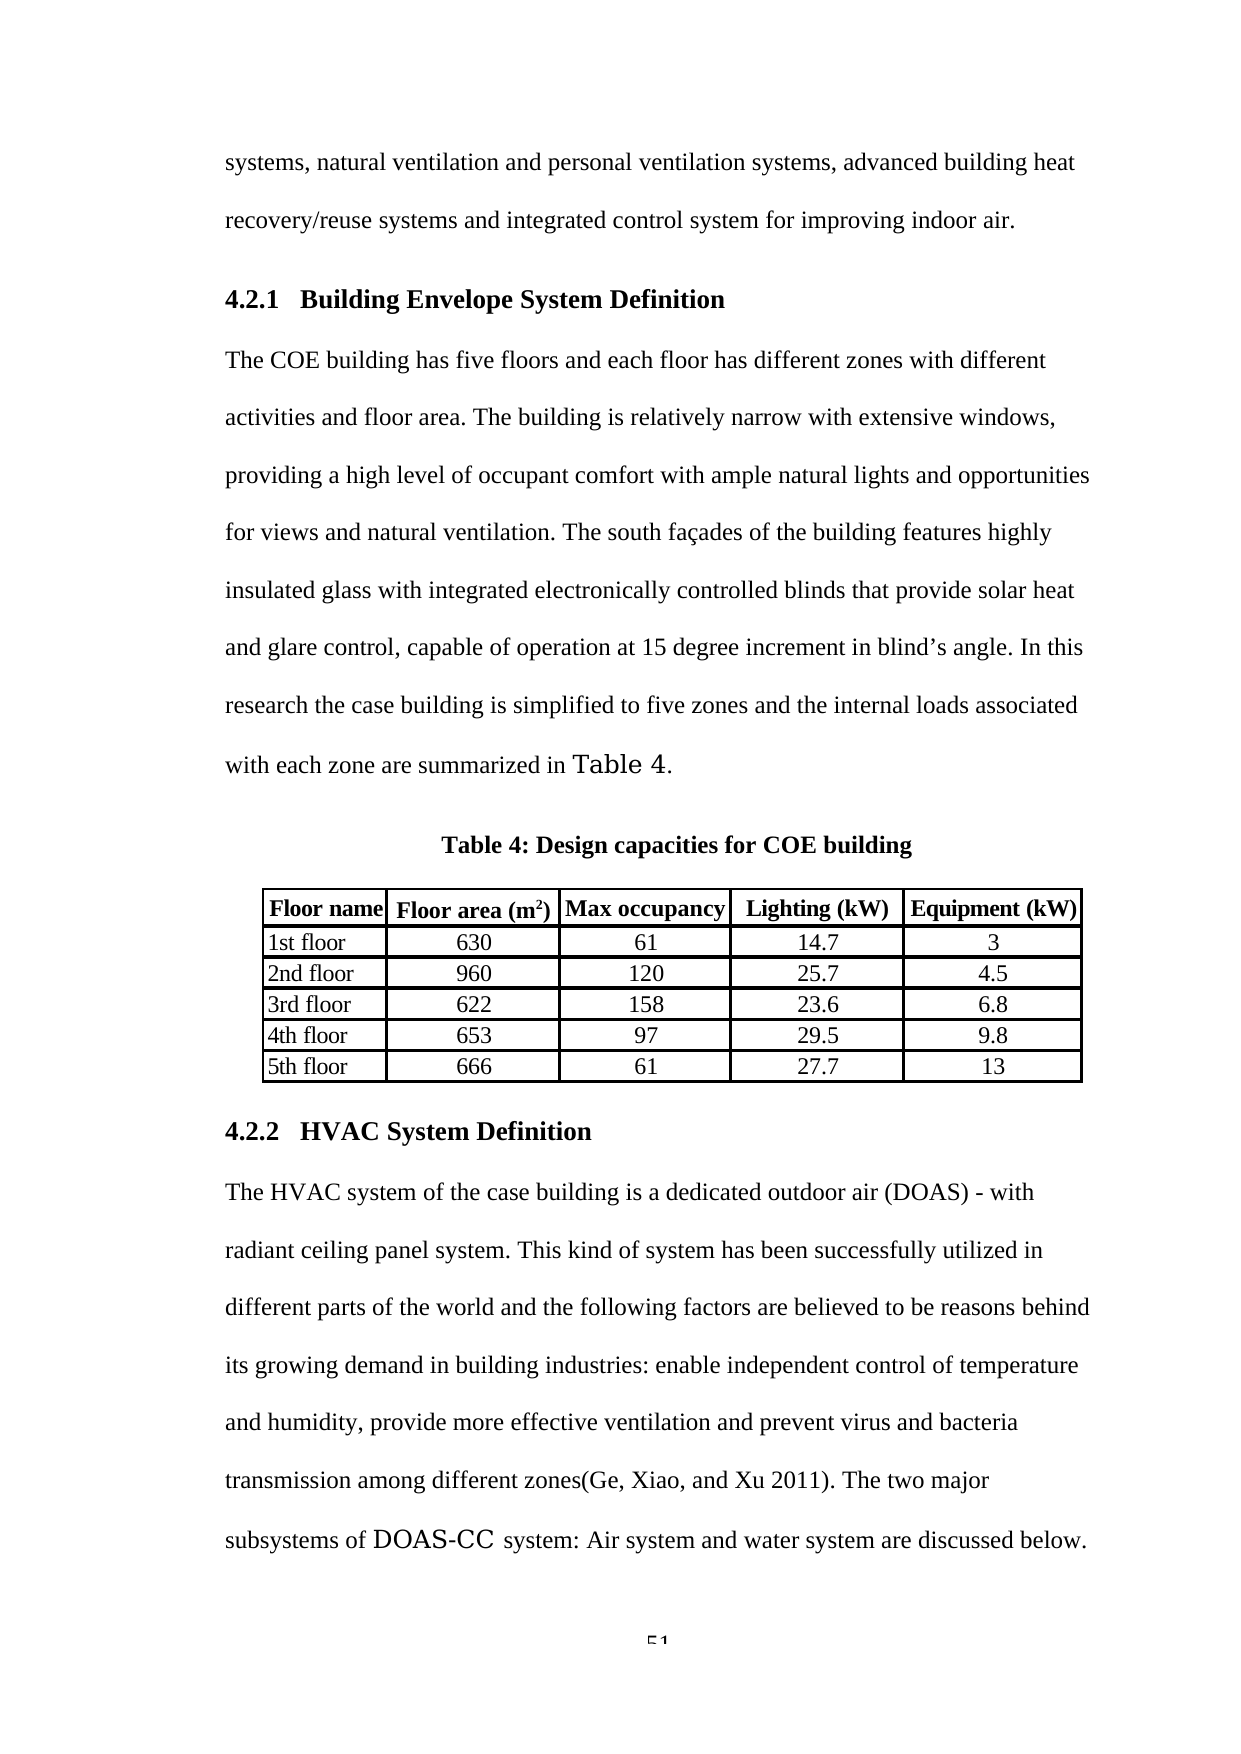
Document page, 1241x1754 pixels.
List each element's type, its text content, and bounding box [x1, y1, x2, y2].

text The HVAC system of the case building is a dedicated outdoor air (DOAS) - with radiant ceiling panel system. This kind of system has been successfully utilized in different parts of the world and the following factors are believed to be reasons behind its growing demand in building industries: enable independent control of temperature and humidity, provide more effective ventilation and prevent virus and bacteria transmission among different zones(Ge, Xiao, and Xu 2011). The two major subsystems of DOAS-CC system: Air system and water system are discussed below. [225, 1177, 1092, 1554]
table_cell 97 [561, 1021, 729, 1048]
text Table 4: Design capacities for COE building [225, 830, 1128, 859]
table_cell 960 [388, 959, 558, 986]
table_cell 6.8 [905, 990, 1080, 1017]
subtitle HVAC System Definition [225, 1116, 1178, 1147]
table_cell 9.8 [905, 1021, 1080, 1048]
table_cell 13 [905, 1052, 1080, 1079]
table_cell 622 [388, 990, 558, 1017]
table_cell 23.6 [732, 990, 902, 1017]
table_cell 653 [388, 1021, 558, 1048]
table_header Max occupancy [561, 890, 729, 924]
table_cell 27.7 [732, 1052, 902, 1079]
subtitle Building Envelope System Definition [225, 283, 1178, 314]
table_cell 4.5 [905, 959, 1080, 986]
table_cell 29.5 [732, 1021, 902, 1048]
table_cell 4th floor [264, 1021, 385, 1048]
text The COE building has five floors and each floor has different zones with different activities and floor area. The building is relatively narrow with extensive windows, providing a high level of occupant comfort with ample natural lights and opportunities for views and natural ventilation. The south façades of the building features highly insulated glass with integrated electronically controlled blinds that provide solar heat and glare control, capable of operation at 15 degree increment in blind’s angle. In this research the case building is simplified to five zones and the internal loads associated with each zone are summarized in Table 4. [225, 345, 1092, 779]
table_header Equipment (kW) [905, 890, 1080, 924]
table_cell 158 [561, 990, 729, 1017]
text systems, natural ventilation and personal ventilation systems, advanced building heat recovery/reuse systems and integrated control system for improving indoor air. [225, 147, 1077, 233]
table_header Lighting (kW) [732, 890, 902, 924]
table_cell 61 [561, 1052, 729, 1079]
table_cell 120 [561, 959, 729, 986]
table_cell 3rd floor [264, 990, 385, 1017]
table_cell 1st floor [264, 928, 385, 955]
table_header Floor area (m2) [388, 890, 558, 924]
table_cell 61 [561, 928, 729, 955]
table_cell 630 [388, 928, 558, 955]
table_cell 25.7 [732, 959, 902, 986]
table_cell 5th floor [264, 1052, 385, 1079]
table_header Floor name [264, 890, 385, 924]
table_cell 666 [388, 1052, 558, 1079]
table_cell 2nd floor [264, 959, 385, 986]
table_cell 3 [905, 928, 1080, 955]
table_cell 14.7 [732, 928, 902, 955]
